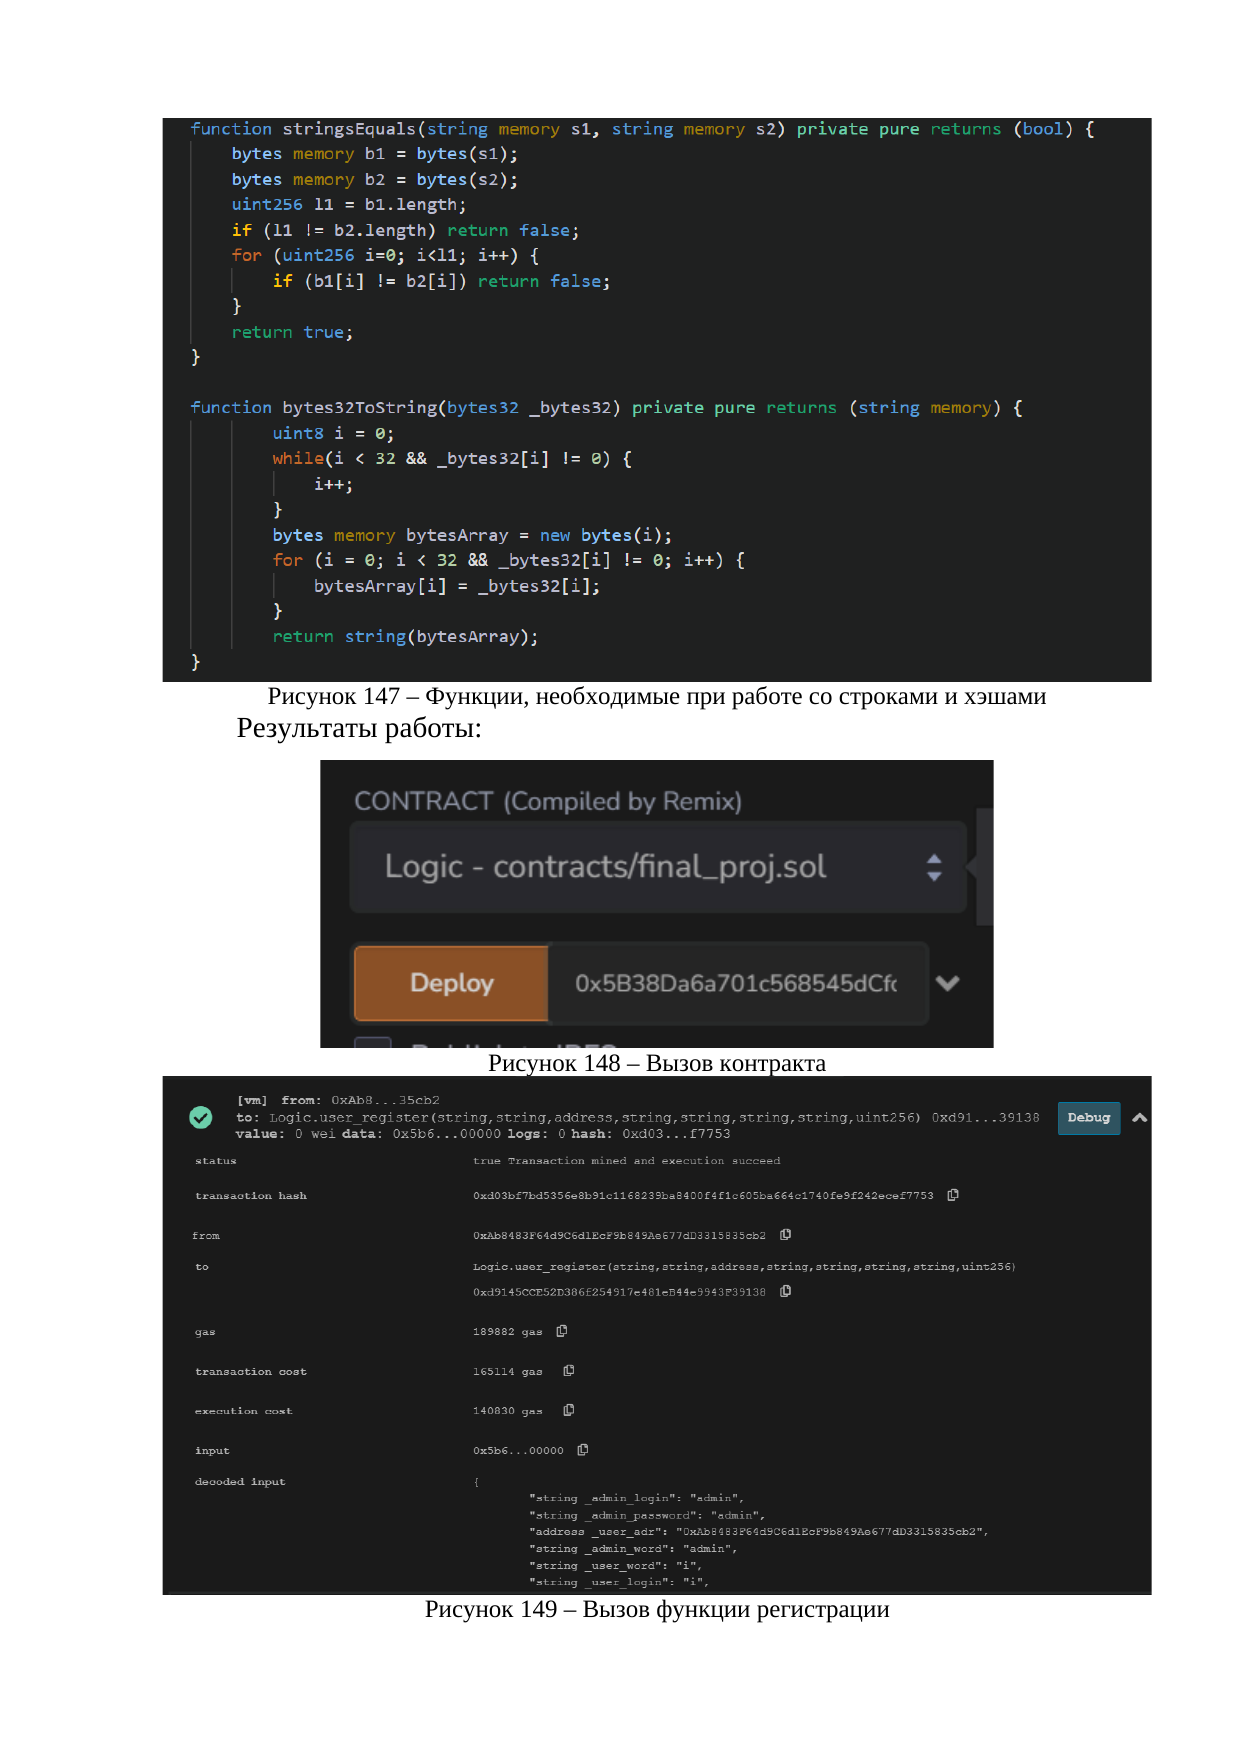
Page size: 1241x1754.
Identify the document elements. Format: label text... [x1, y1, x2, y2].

picture [162, 118, 1152, 682]
picture [320, 760, 994, 1048]
picture [162, 1076, 1152, 1595]
text Результаты работы: [162, 710, 1152, 743]
